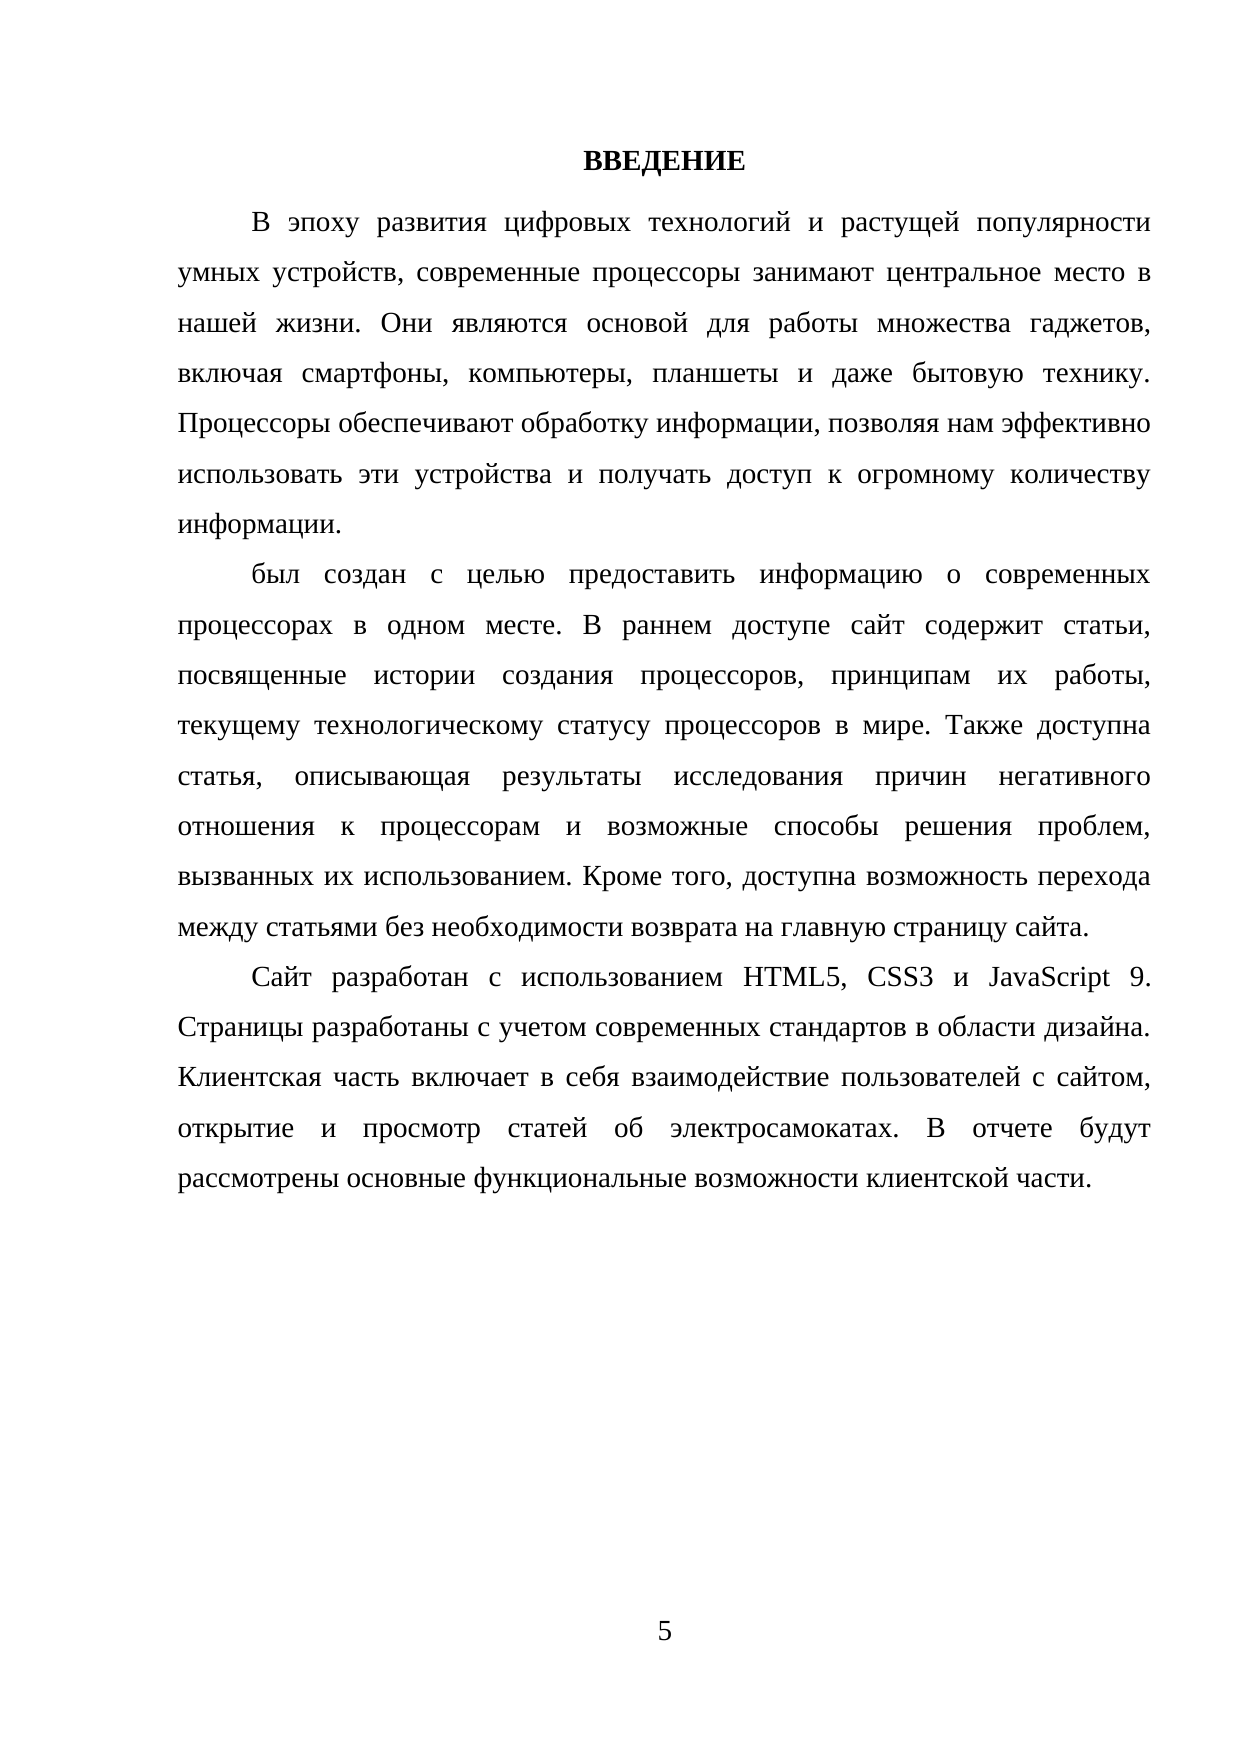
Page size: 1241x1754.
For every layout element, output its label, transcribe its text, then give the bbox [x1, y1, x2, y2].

text Сайт разработан с использованием HTML5, CSS3 и JavaScript 9. Страницы разработаны с учетом современных стандартов в области дизайна. Клиентская часть включает в себя взаимодействие пользователей с сайтом, открытие и просмотр статей об электросамокатах. В отчете будут рассмотрены основные функциональные возможности клиентской части. [177, 959, 1152, 1194]
subtitle ВВЕДЕНИЕ [177, 143, 1152, 177]
text был создан с целью предоставить информацию о современных процессорах в одном месте. В раннем доступе сайт содержит статьи, посвященные истории создания процессоров, принципам их работы, текущему технологическому статусу процессоров в мире. Также доступна статья, описывающая результаты исследования причин негативного отношения к процессорам и возможные способы решения проблем, вызванных их использованием. Кроме того, доступна возможность перехода между статьями без необходимости возврата на главную страницу сайта. [177, 556, 1152, 942]
text В эпоху развития цифровых технологий и растущей популярности умных устройств, современные процессоры занимают центральное место в нашей жизни. Они являются основой для работы множества гаджетов, включая смартфоны, компьютеры, планшеты и даже бытовую технику. Процессоры обеспечивают обработку информации, позволяя нам эффективно использовать эти устройства и получать доступ к огромному количеству информации. [177, 204, 1152, 540]
